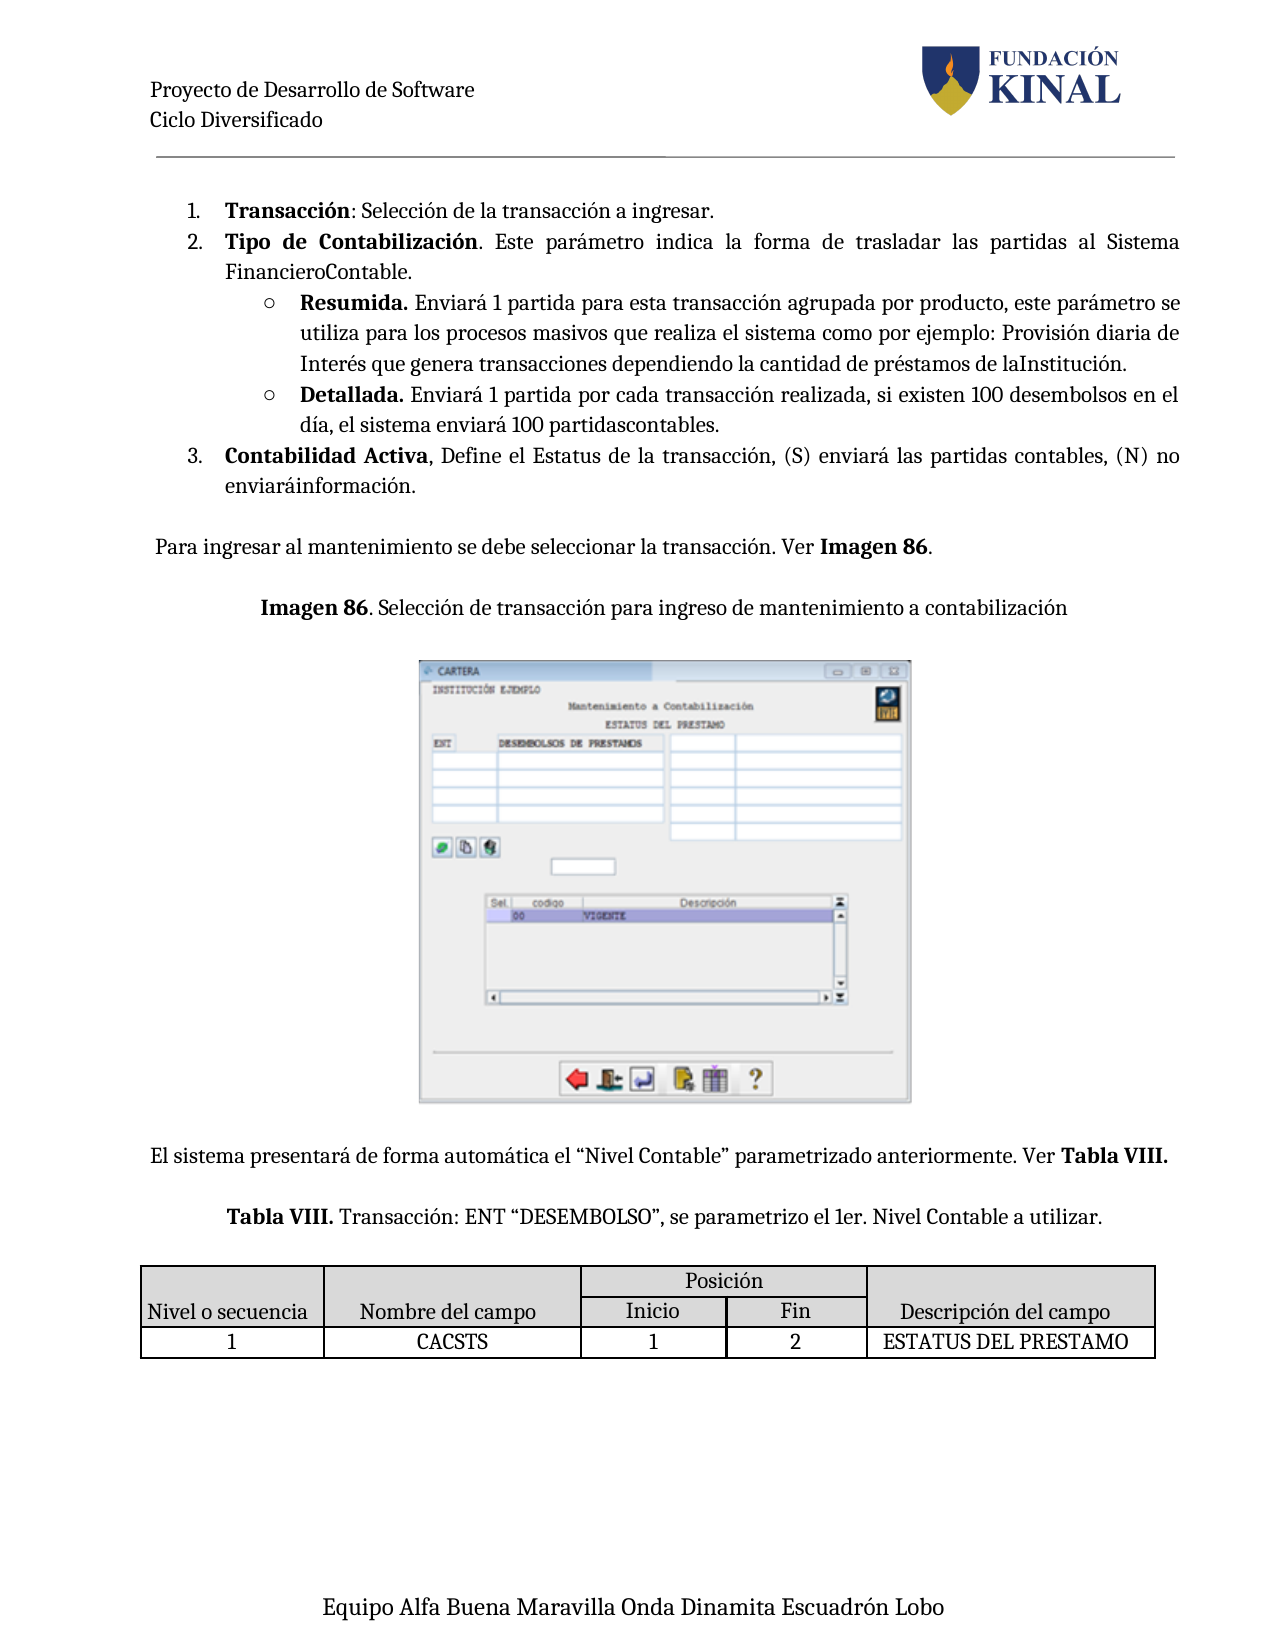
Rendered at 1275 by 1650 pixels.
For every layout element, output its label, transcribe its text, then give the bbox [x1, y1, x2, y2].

text Para ingresar al mantenimiento se debe seleccionar la transacción. Ver Imagen 86. [155, 534, 1194, 560]
text Tabla VIII. Transacción: ENT “DESEMBOLSO”, se parametrizo el 1er. Nivel Contable a utilizar. [147, 1203, 1182, 1230]
table_cell ESTATUS DEL PRESTAMO [868, 1328, 1154, 1357]
table_header Nivel o secuencia [142, 1267, 323, 1326]
list Transacción: Selección de la transacción a ingresar. [187, 198, 1194, 224]
table_header Nombre del campo [325, 1267, 580, 1326]
text Imagen 86. Selección de transacción para ingreso de mantenimiento a contabilización [146, 595, 1182, 621]
list Tipo de Contabilización. Este parámetro indica la forma de trasladar las partidas al Sistema FinancieroContable. [187, 229, 1181, 285]
table_cell 2 [728, 1328, 866, 1357]
list Detallada. Enviará 1 partida por cada transacción realizada, si existen 100 desembolsos en el día, el sistema enviará 100 partidascontables. [262, 381, 1180, 438]
picture [418, 660, 914, 1106]
table_cell 1 [142, 1328, 323, 1357]
list Contabilidad Activa, Define el Estatus de la transacción, (S) enviará las partidas contables, (N) no enviaráinformación. [187, 442, 1181, 499]
table_header Descripción del campo [868, 1267, 1154, 1326]
table_cell CACSTS [325, 1328, 580, 1357]
table_header Posición [582, 1267, 866, 1296]
table_cell 1 [582, 1328, 725, 1357]
table_cell Inicio [582, 1298, 725, 1326]
list Resumida. Enviará 1 partida para esta transacción agrupada por producto, este parámetro se utiliza para los procesos masivos que realiza el sistema como por ejemplo: Provisión diaria de Interés que genera transacciones dependiendo la cantidad de préstamos de laInstitución. [262, 289, 1181, 377]
table_cell Fin [728, 1298, 866, 1326]
picture [918, 43, 1125, 119]
text El sistema presentará de forma automática el “Nivel Contable” parametrizado anteriormente. Ver Tabla VIII. [150, 1142, 1194, 1169]
